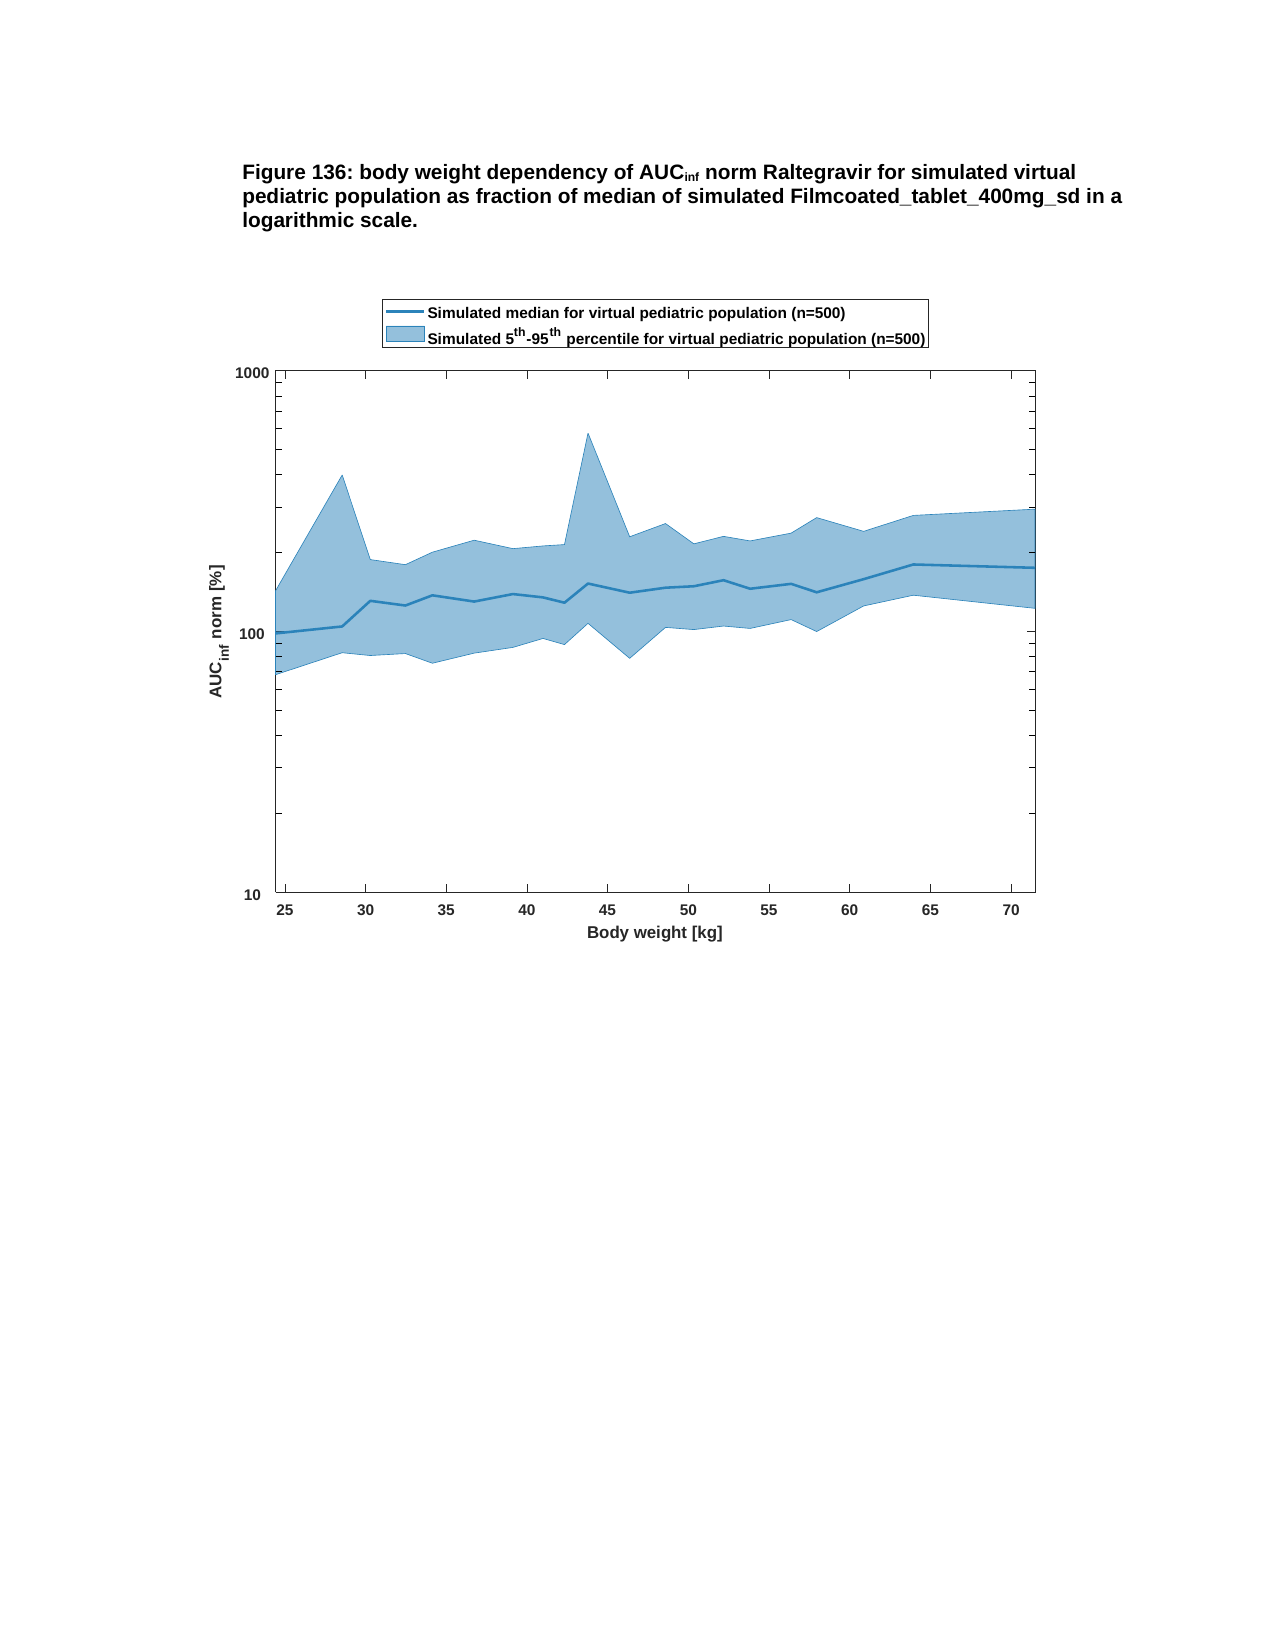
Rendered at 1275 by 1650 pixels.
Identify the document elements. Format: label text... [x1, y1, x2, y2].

table_cell [583, 433, 723, 545]
